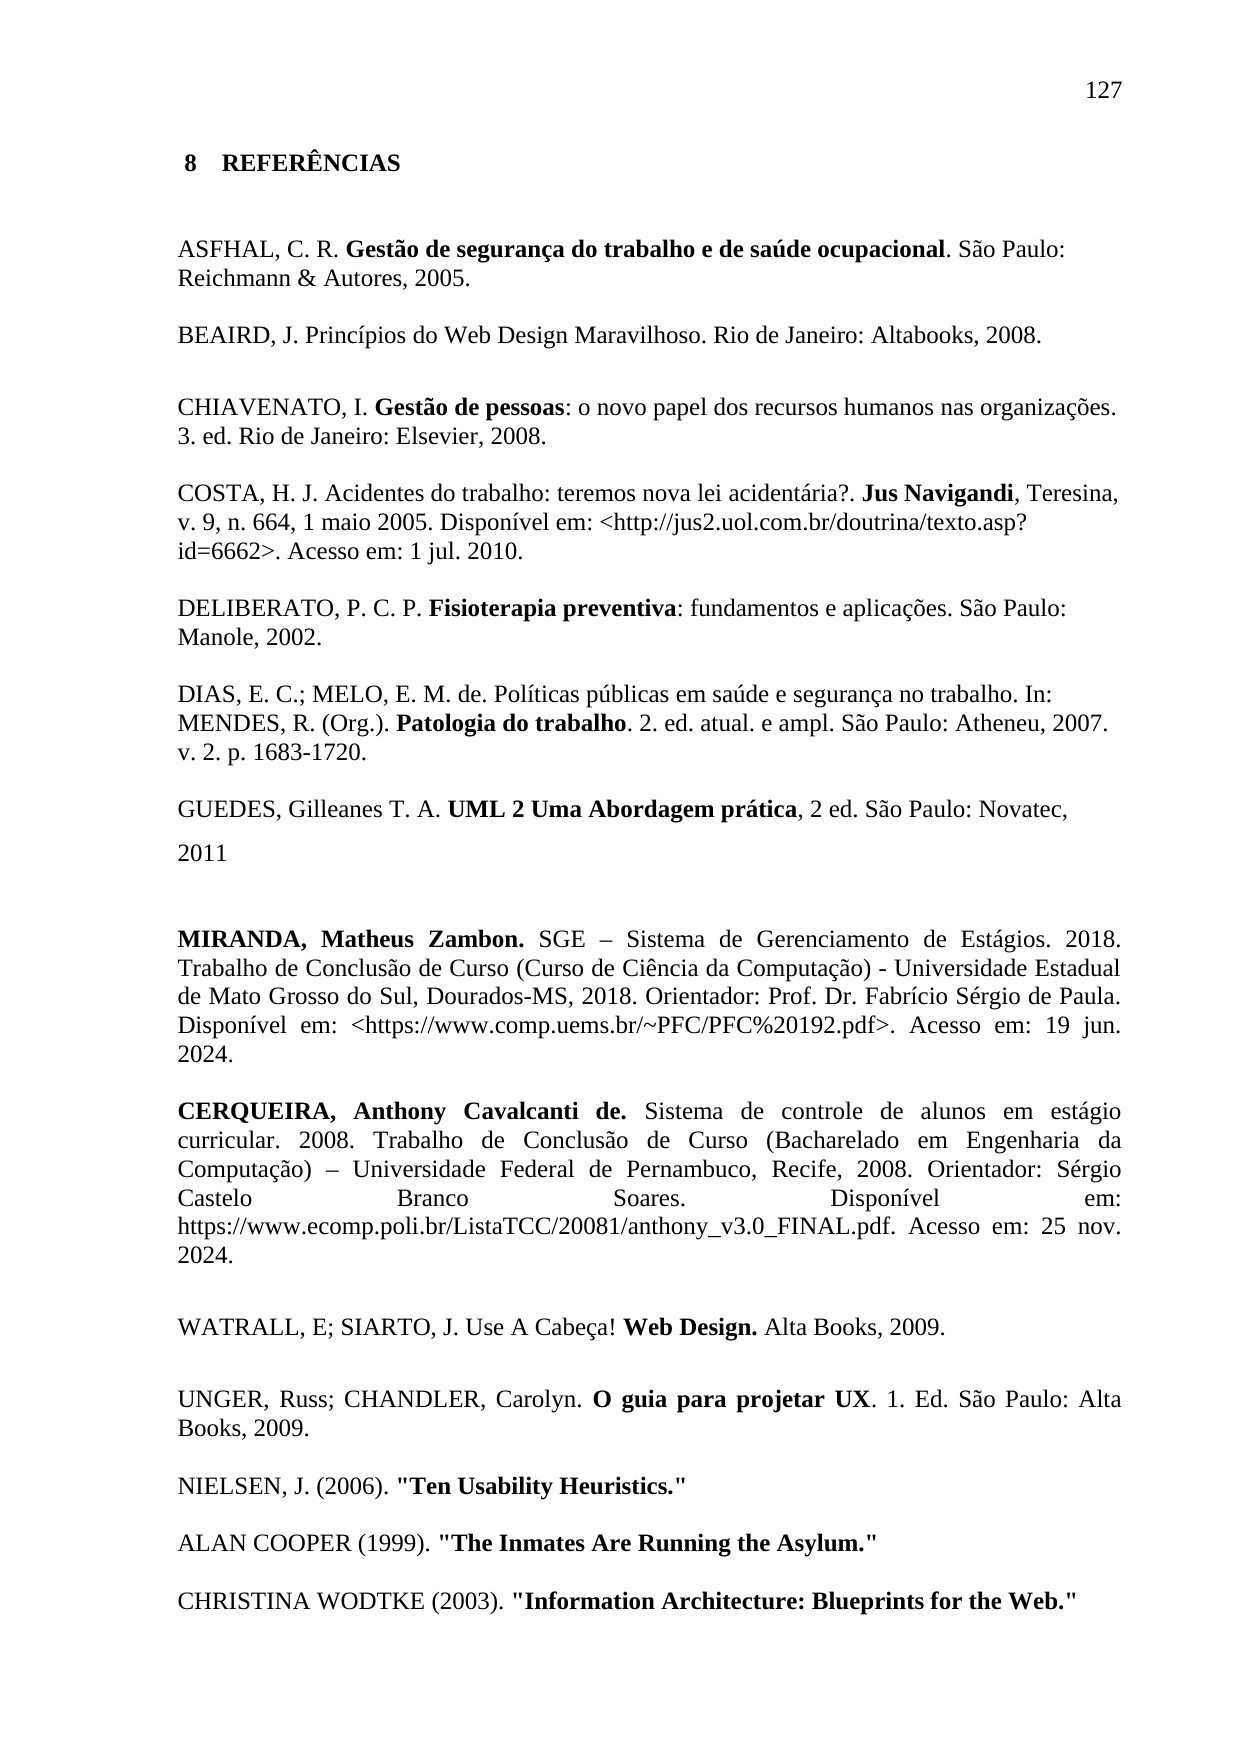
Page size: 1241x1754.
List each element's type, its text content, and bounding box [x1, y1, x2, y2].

text UNGER, Russ; CHANDLER, Carolyn. O guia para projetar UX. 1. Ed. São Paulo: Alta Books, 2009. [177, 1384, 1122, 1442]
text BEAIRD, J. Princípios do Web Design Maravilhoso. Rio de Janeiro: Altabooks, 2008. [177, 320, 1122, 349]
text COSTA, H. J. Acidentes do trabalho: teremos nova lei acidentária?. Jus Navigandi, Teresina, v. 9, n. 664, 1 maio 2005. Disponível em: <http://jus2.uol.com.br/doutrina/texto.asp?id=6662>. Acesso em: 1 jul. 2010. [177, 478, 1122, 564]
text NIELSEN, J. (2006). "Ten Usability Heuristics." [177, 1471, 1122, 1500]
text ALAN COOPER (1999). "The Inmates Are Running the Asylum." [177, 1528, 1122, 1557]
subtitle REFERÊNCIAS [184, 148, 1122, 176]
text CERQUEIRA, Anthony Cavalcanti de. Sistema de controle de alunos em estágio curricular. 2008. Trabalho de Conclusão de Curso (Bacharelado em Engenharia da Computação) – Universidade Federal de Pernambuco, Recife, 2008. Orientador: Sérgio Castelo Branco Soares. Disponível em: https://www.ecomp.poli.br/ListaTCC/20081/anthony_v3.0_FINAL.pdf. Acesso em: 25 nov. 2024. [177, 1096, 1122, 1269]
text MIRANDA, Matheus Zambon. SGE – Sistema de Gerenciamento de Estágios. 2018. Trabalho de Conclusão de Curso (Curso de Ciência da Computação) - Universidade Estadual de Mato Grosso do Sul, Dourados-MS, 2018. Orientador: Prof. Dr. Fabrício Sérgio de Paula. Disponível em: <https://www.comp.uems.br/~PFC/PFC%20192.pdf>. Acesso em: 19 jun. 2024. [177, 924, 1122, 1068]
text DELIBERATO, P. C. P. Fisioterapia preventiva: fundamentos e aplicações. São Paulo: Manole, 2002. [177, 593, 1122, 651]
text CHIAVENATO, I. Gestão de pessoas: o novo papel dos recursos humanos nas organizações. 3. ed. Rio de Janeiro: Elsevier, 2008. [177, 392, 1122, 449]
text ASFHAL, C. R. Gestão de segurança do trabalho e de saúde ocupacional. São Paulo: Reichmann & Autores, 2005. [177, 234, 1122, 291]
text WATRALL, E; SIARTO, J. Use A Cabeça! Web Design. Alta Books, 2009. [177, 1312, 1122, 1341]
text DIAS, E. C.; MELO, E. M. de. Políticas públicas em saúde e segurança no trabalho. In: MENDES, R. (Org.). Patologia do trabalho. 2. ed. atual. e ampl. São Paulo: Atheneu, 2007. v. 2. p. 1683-1720. [177, 679, 1122, 766]
text GUEDES, Gilleanes T. A. UML 2 Uma Abordagem prática, 2 ed. São Paulo: Novatec, 2011 [177, 794, 1122, 866]
text CHRISTINA WODTKE (2003). "Information Architecture: Blueprints for the Web." [177, 1586, 1122, 1615]
